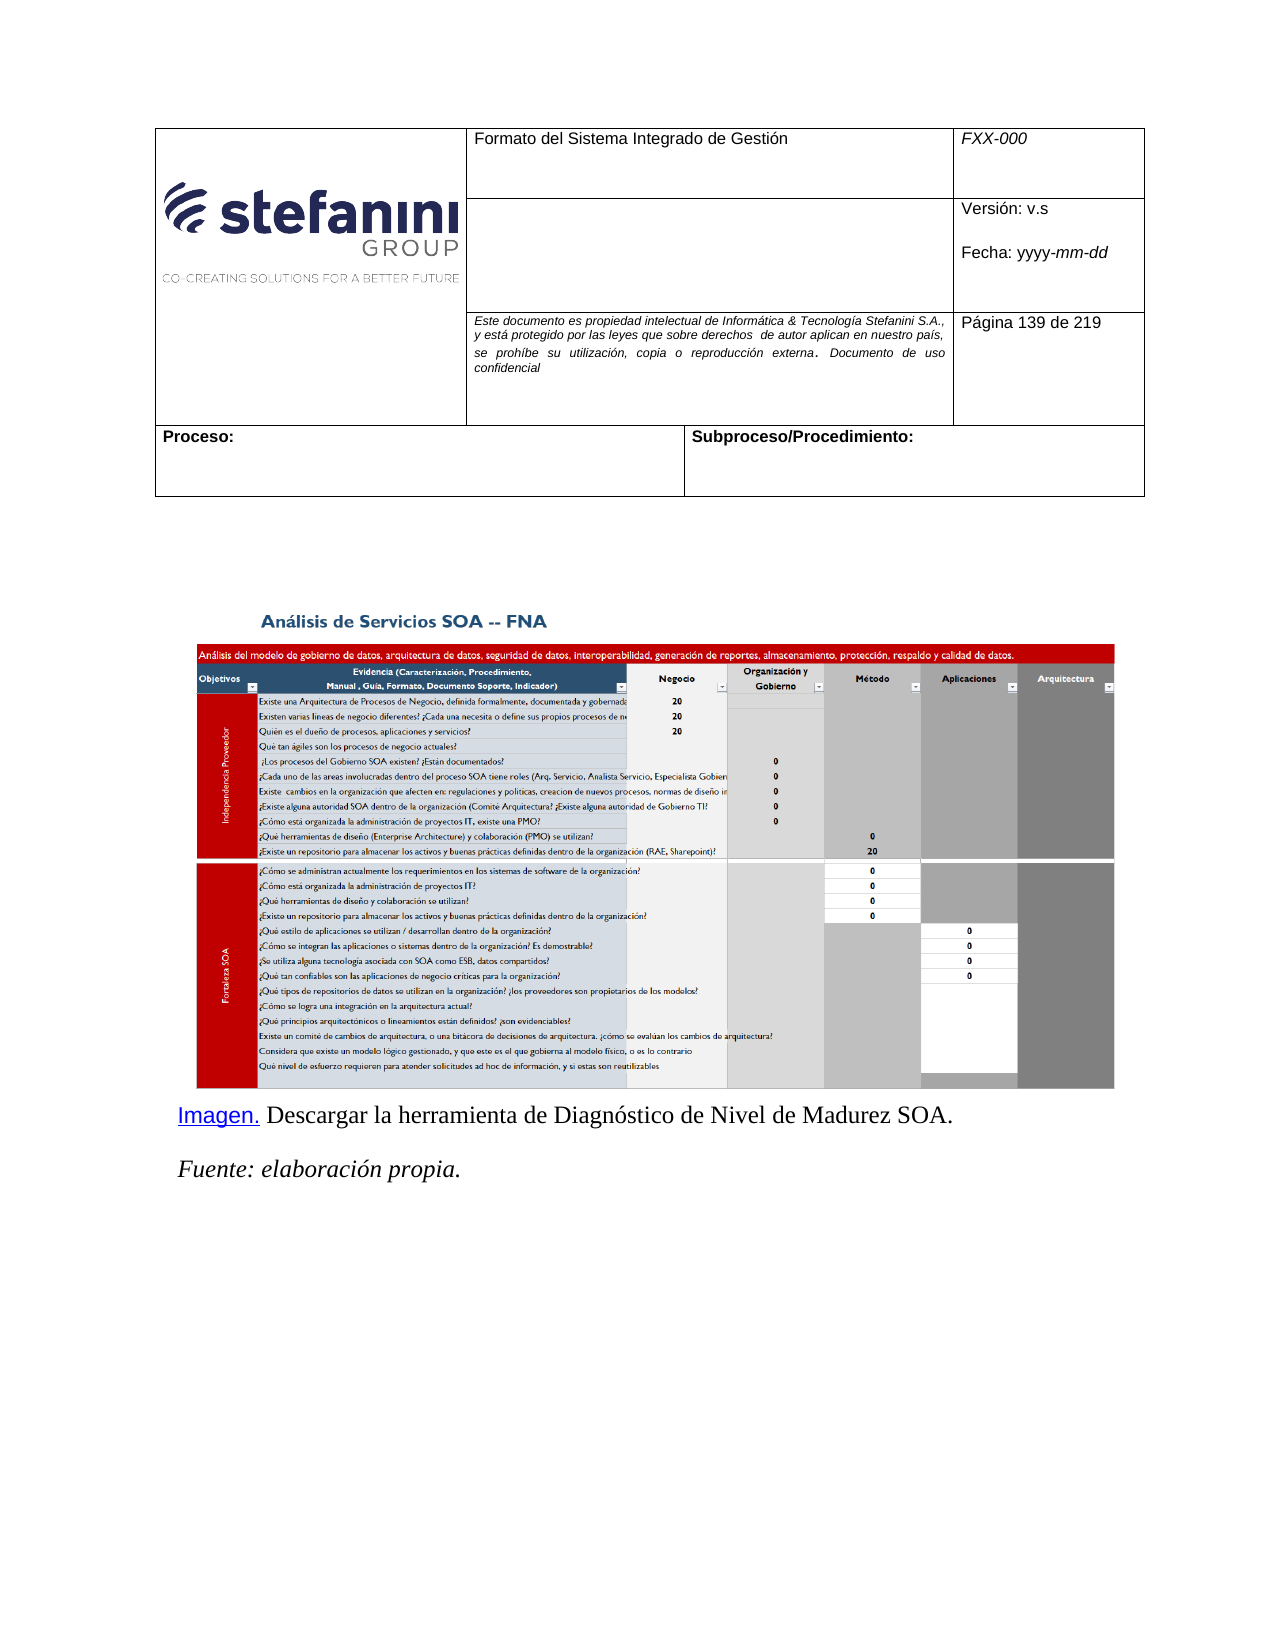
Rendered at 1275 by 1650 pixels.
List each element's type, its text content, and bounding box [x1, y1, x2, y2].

text Imagen. Descargar la herramienta de Diagnóstico de Nivel de Madurez SOA. [177, 1101, 1098, 1129]
text Fuente: elaboración propia. [177, 1154, 1098, 1183]
picture [162, 182, 460, 286]
picture [196, 599, 1115, 1089]
